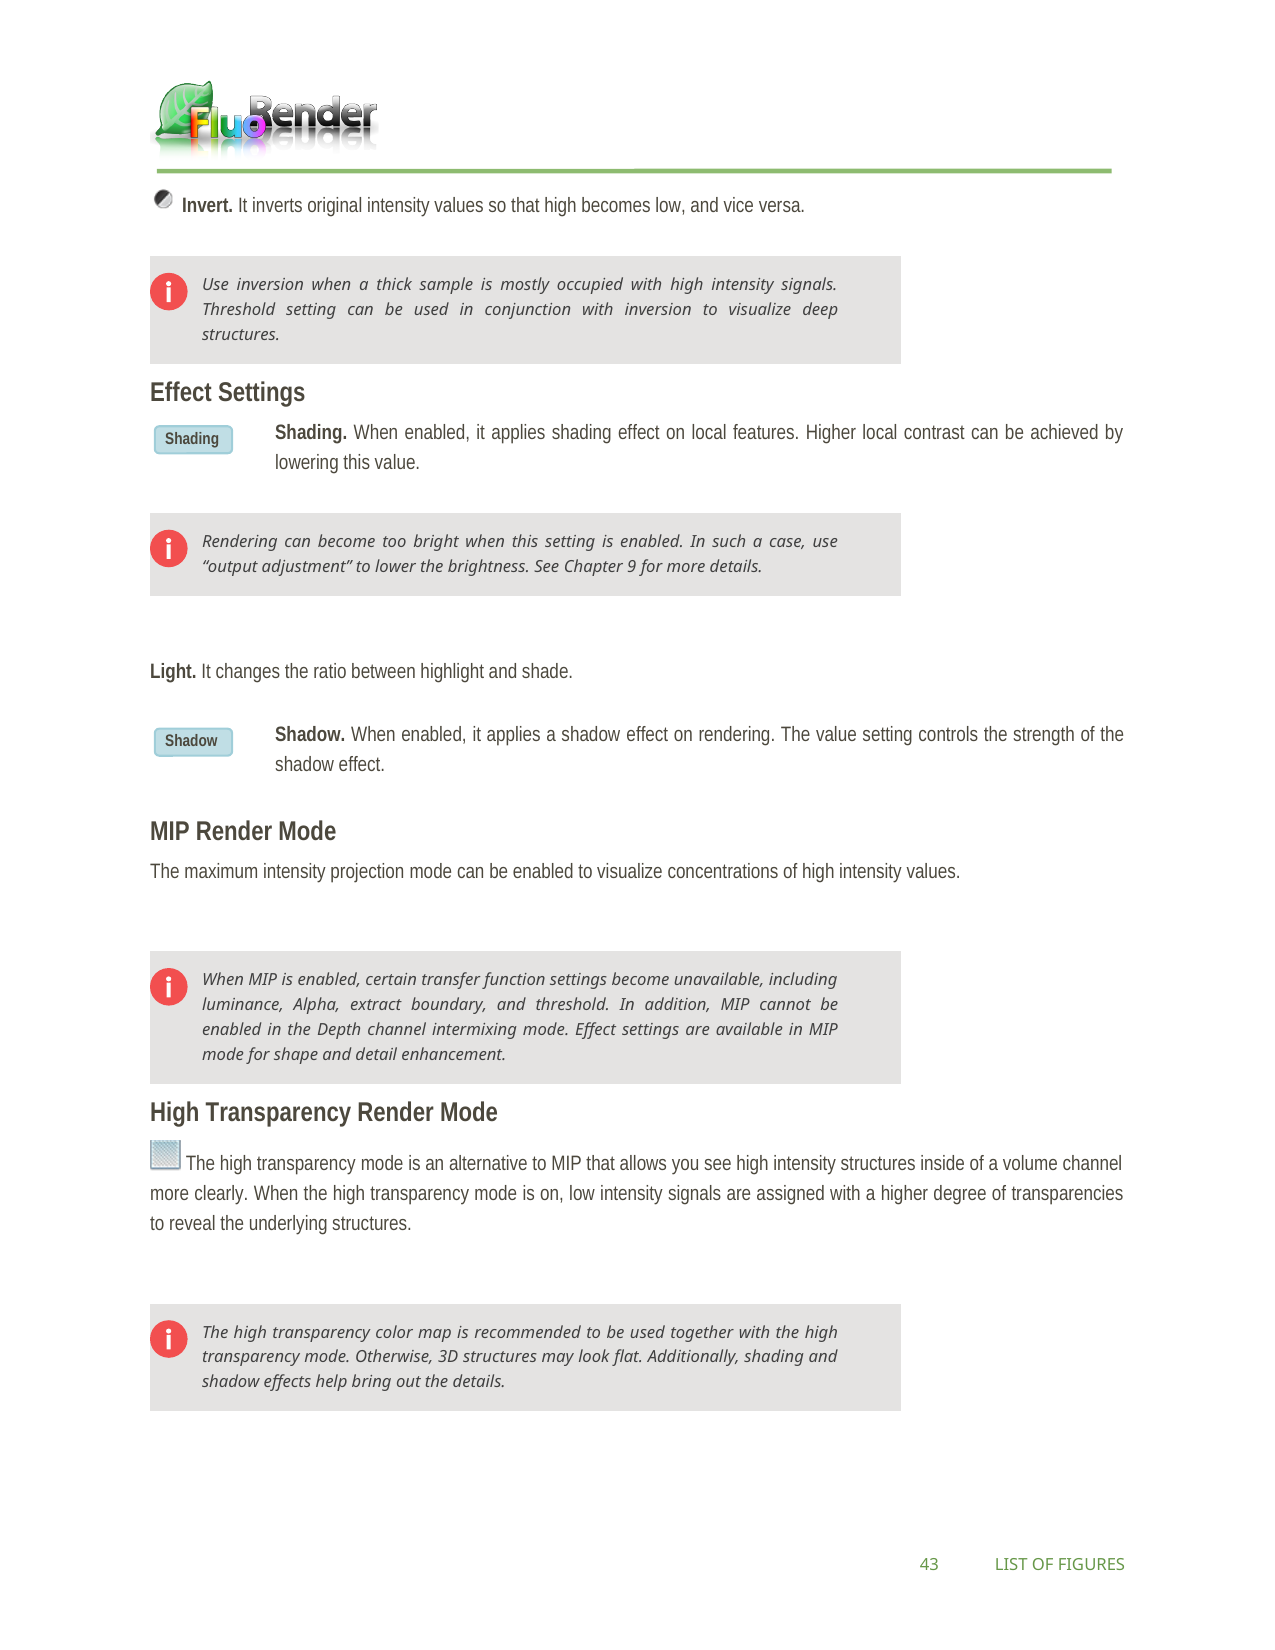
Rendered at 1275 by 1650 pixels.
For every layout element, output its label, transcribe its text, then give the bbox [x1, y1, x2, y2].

text Invert. It inverts original intensity values so that high becomes low, and vice versa. [150, 185, 1125, 217]
table_header When MIP is enabled, certain transfer function settings become unavailable, including luminance, Alpha, extract boundary, and threshold. In addition, MIP cannot be enabled in the Depth channel intermixing mode. Effect settings are available in MIP mode for shape and detail enhancement. [202, 951, 901, 1084]
table_header Rendering can become too bright when this setting is enabled. In such a case, use “output adjustment” to lower the brightness. See Chapter 9 for more details. [202, 513, 901, 596]
text Light. It changes the ratio between highlight and shade. [150, 659, 1125, 683]
table_header Use inversion when a thick sample is mostly occupied with high intensity signals. Threshold setting can be used in conjunction with inversion to visualize deep structures. [202, 256, 901, 364]
text The high transparency mode is an alternative to MIP that allows you see high intensity structures inside of a volume channel more clearly. When the high transparency mode is on, low intensity signals are assigned with a higher degree of transparencies to reveal the underlying structures. [150, 1140, 1125, 1235]
subtitle MIP Render Mode [150, 815, 1125, 846]
text Shadow. When enabled, it applies a shadow effect on rendering. The value setting controls the strength of the shadow effect. [150, 722, 1125, 776]
picture [150, 1140, 181, 1171]
table_header [150, 951, 202, 1084]
text The maximum intensity projection mode can be enabled to visualize concentrations of high intensity values. [150, 859, 1125, 883]
table_header [150, 513, 202, 596]
text Shading. When enabled, it applies shading effect on local features. Higher local contrast can be achieved by lowering this value. [150, 420, 1125, 474]
picture [150, 185, 177, 213]
table_header [150, 1304, 202, 1411]
subtitle Effect Settings [150, 376, 1125, 407]
table_header [150, 256, 202, 364]
table_header The high transparency color map is recommended to be used together with the high transparency mode. Otherwise, 3D structures may look flat. Additionally, shading and shadow effects help bring out the details. [202, 1304, 901, 1411]
picture [150, 75, 379, 162]
subtitle High Transparency Render Mode [150, 1096, 1125, 1127]
